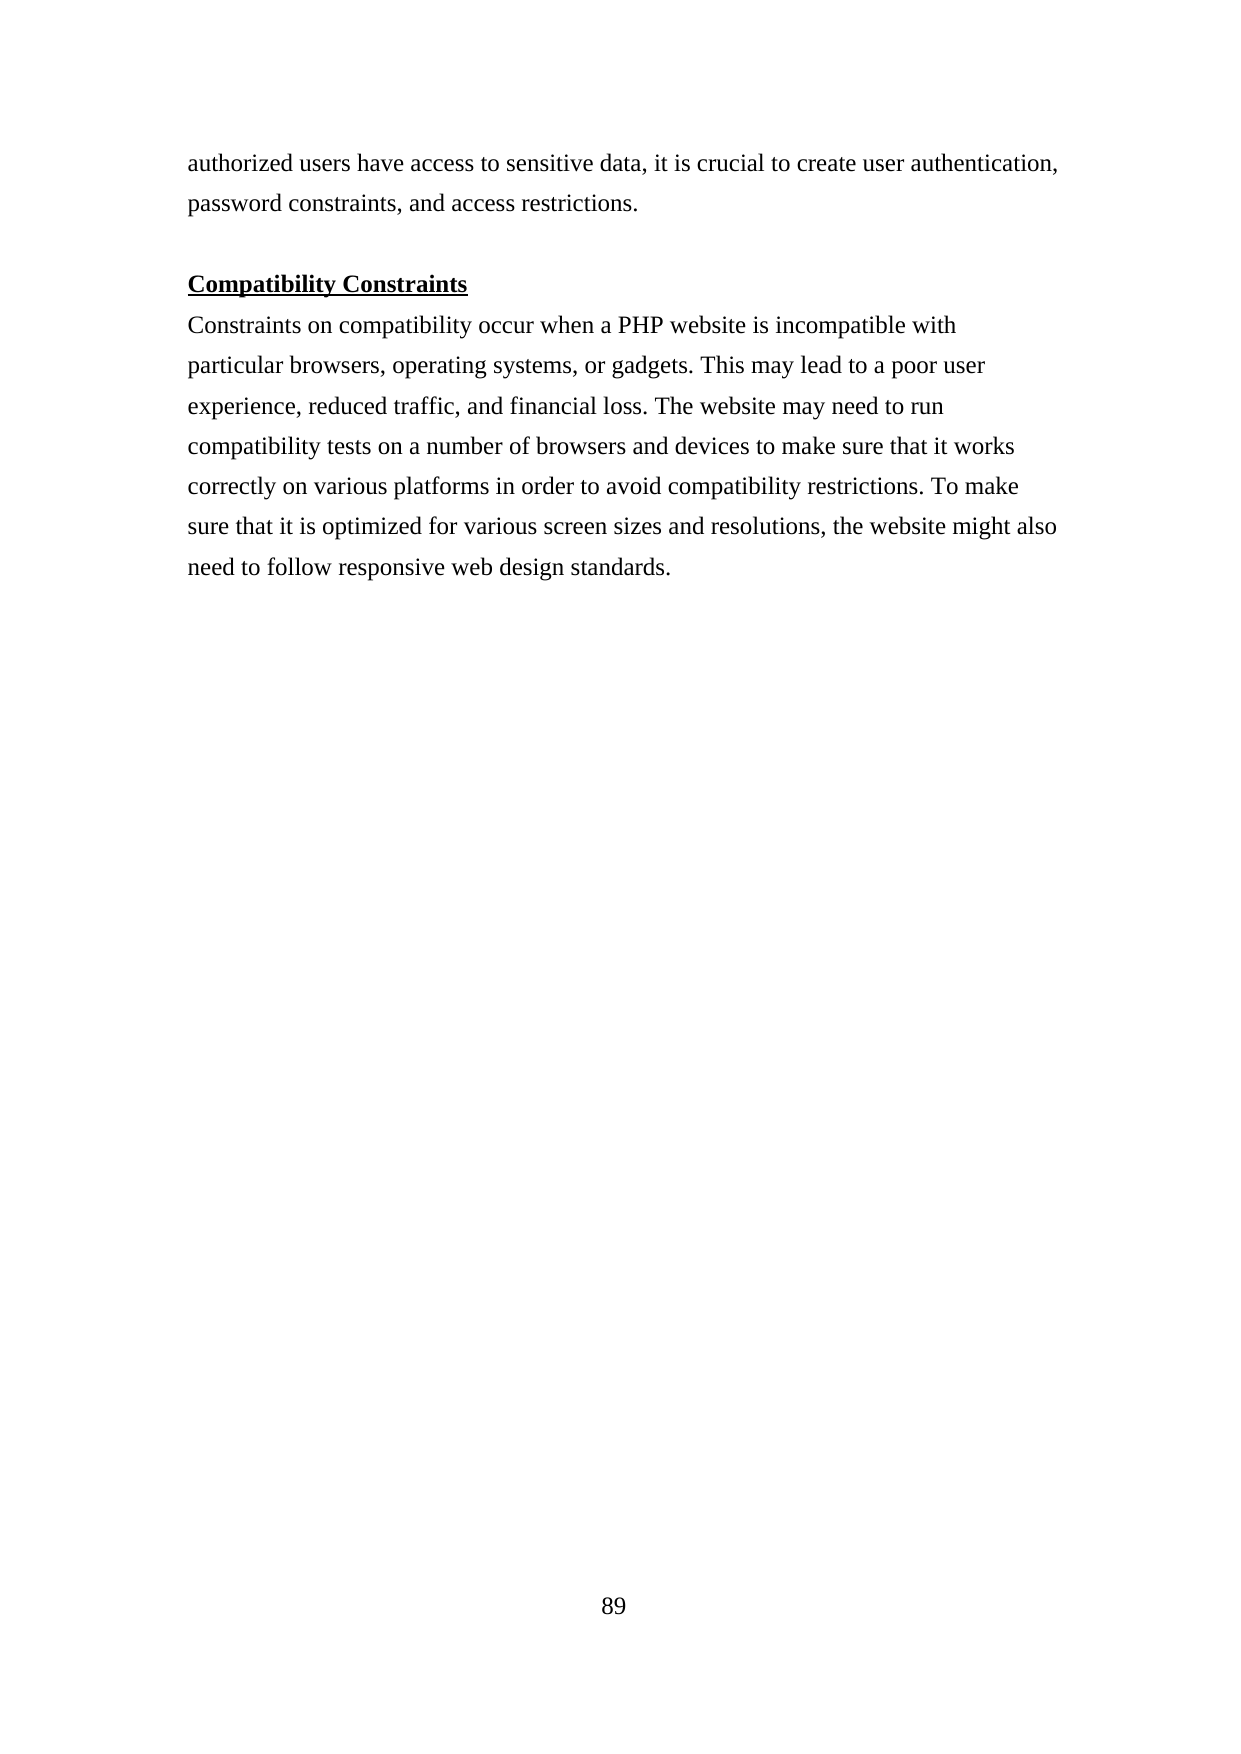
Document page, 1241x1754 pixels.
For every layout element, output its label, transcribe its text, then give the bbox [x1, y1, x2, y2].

text Compatibility Constraints [187, 269, 1059, 298]
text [187, 148, 1059, 217]
text Constraints on compatibility occur when a PHP website is incompatible with particular browsers, operating systems, or gadgets. This may lead to a poor user experience, reduced traffic, and financial loss. The website may need to run compatibility tests on a number of browsers and devices to make sure that it works correctly on various platforms in order to avoid compatibility restrictions. To make sure that it is optimized for various screen sizes and resolutions, the website might also need to follow responsive web design standards. [187, 310, 1059, 580]
